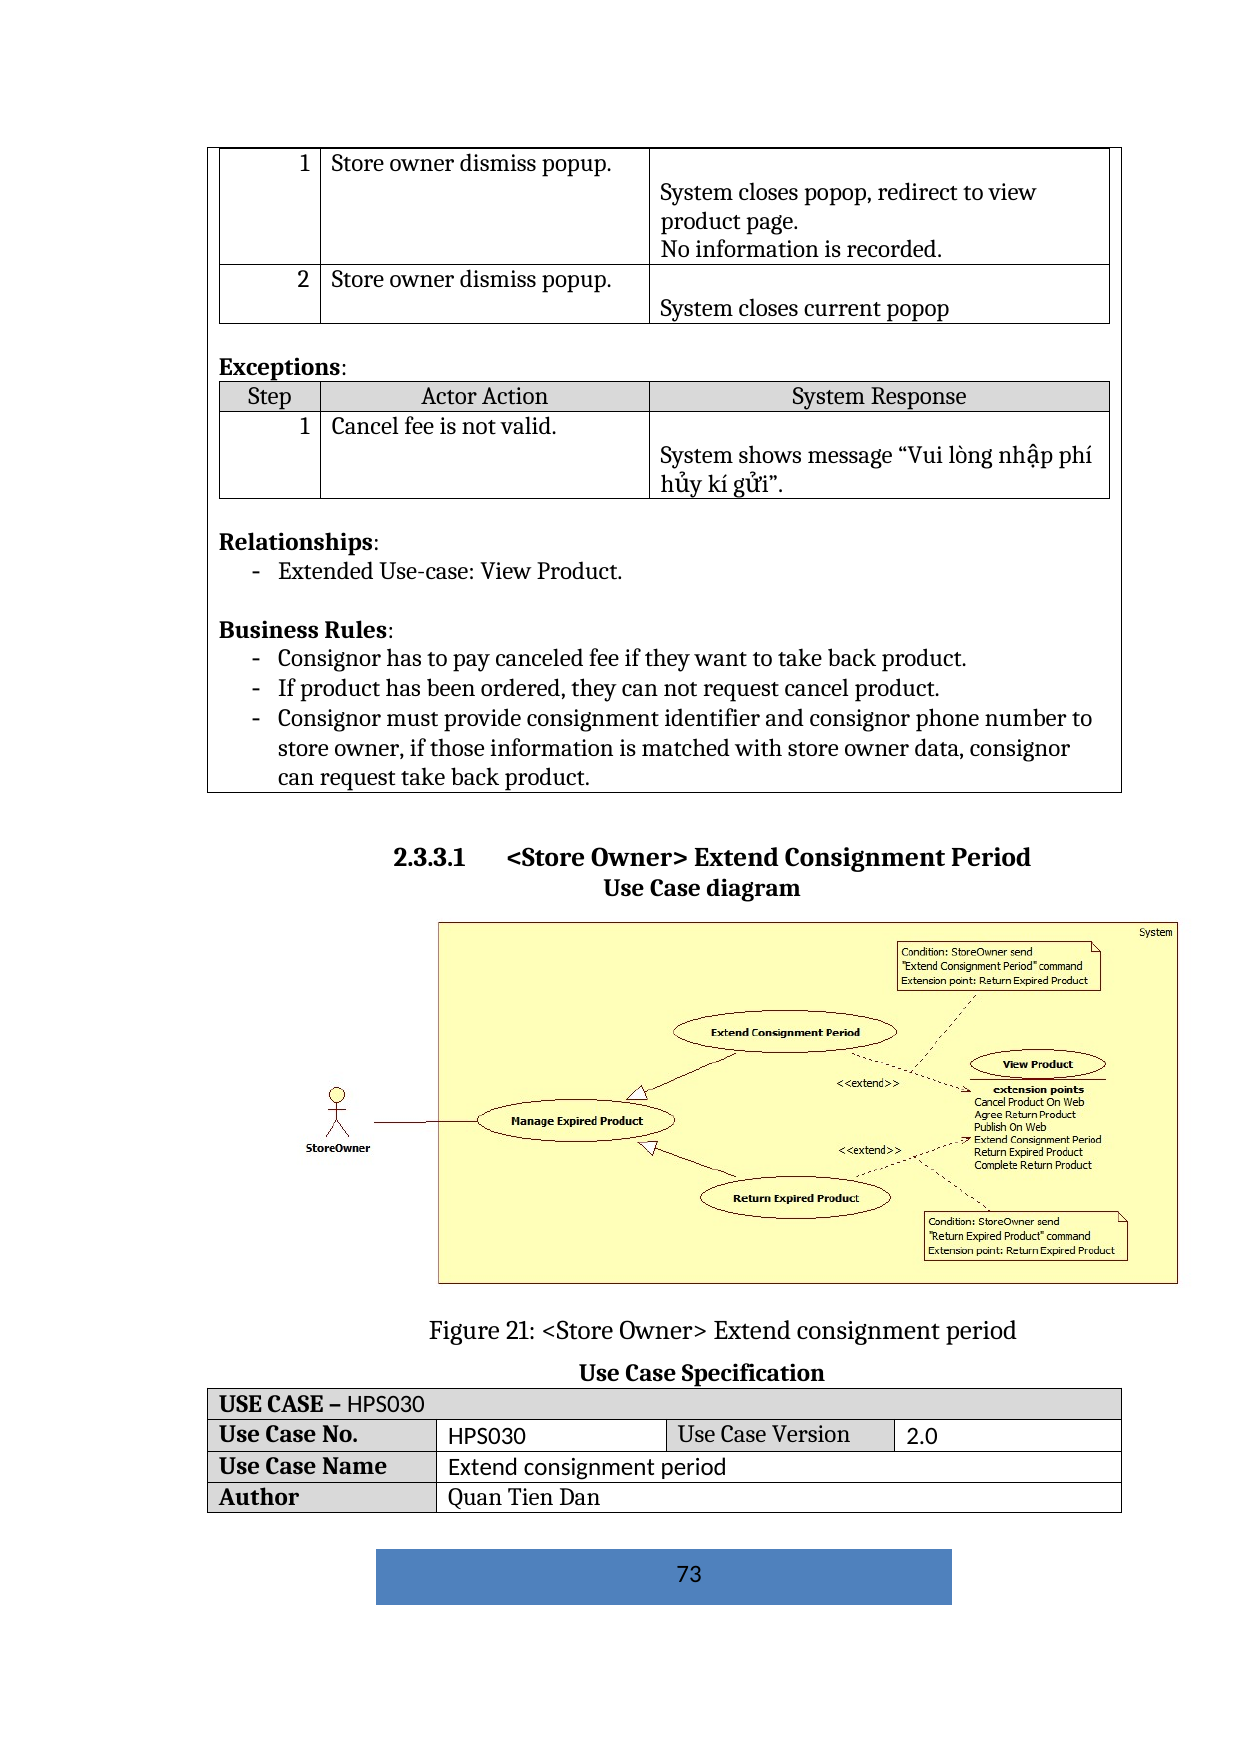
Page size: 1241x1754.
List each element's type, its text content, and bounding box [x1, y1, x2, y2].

table_cell Use Case Name [208, 1452, 436, 1482]
list Use Case diagram [282, 873, 1122, 902]
table_cell Use Case No. [208, 1420, 436, 1451]
subtitle <Store Owner> Extend Consignment Period [393, 842, 1122, 873]
table_cell [437, 1452, 1121, 1482]
table_cell Author [208, 1483, 436, 1512]
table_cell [208, 148, 1121, 792]
text Figure 21: <Store Owner> Extend consignment period [428, 1315, 1122, 1346]
table_header USE CASE – [208, 1389, 1121, 1419]
list Use Case Specification [282, 1359, 1122, 1387]
table_cell Use Case Version [667, 1420, 894, 1451]
picture [282, 902, 1197, 1303]
